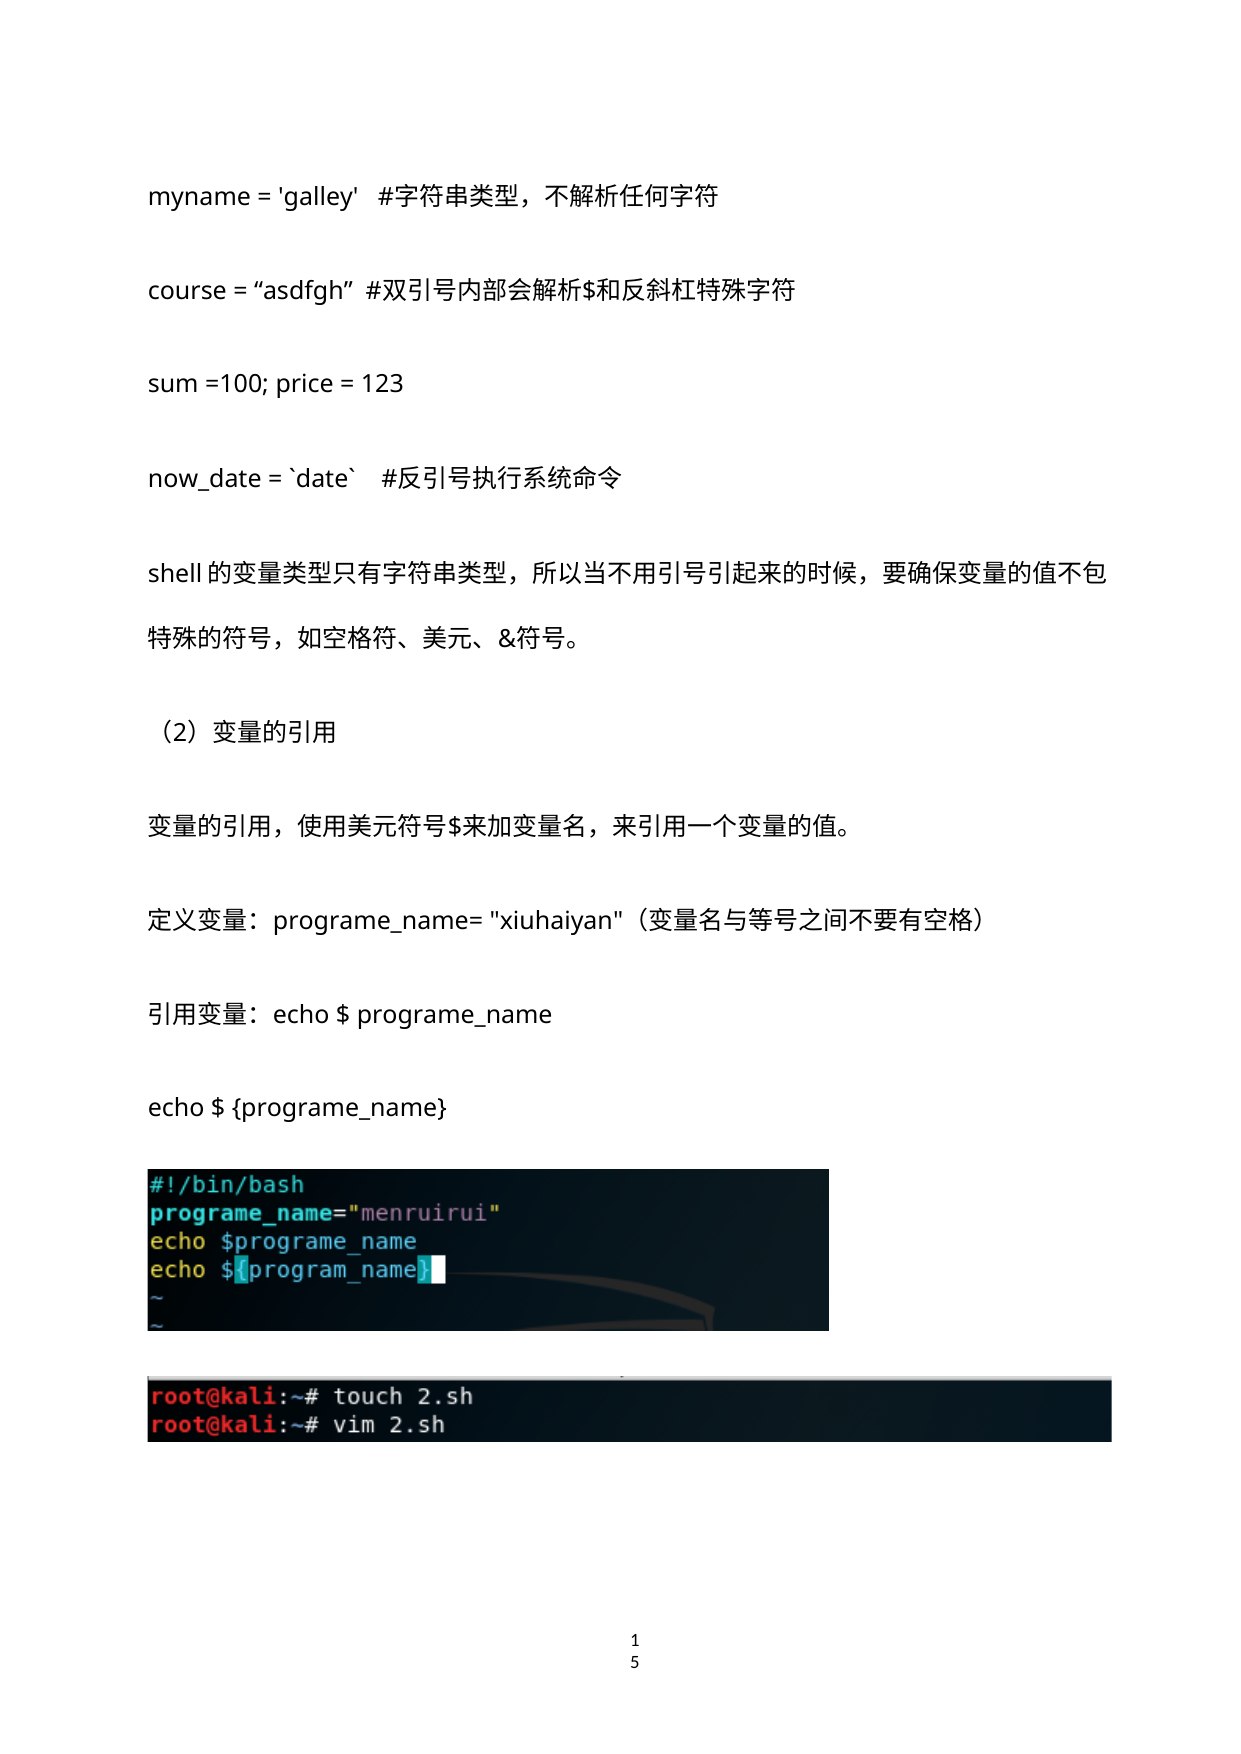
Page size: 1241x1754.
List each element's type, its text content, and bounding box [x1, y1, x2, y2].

text myname = 'galley' #字符串类型，不解析任何字符 [148, 162, 1122, 227]
text course = “asdfgh” #双引号内部会解析$和反斜杠特殊字符 [148, 256, 1122, 321]
text sum =100; price = 123 [148, 350, 1122, 415]
text 定义变量：programe_name= "xiuhaiyan"（变量名与等号之间不要有空格） [148, 886, 1122, 951]
picture [147, 1169, 829, 1331]
picture [147, 1376, 1112, 1442]
text （2）变量的引用 [148, 698, 1122, 763]
text echo $ {programe_name} [148, 1074, 1122, 1139]
text shell的变量类型只有字符串类型，所以当不用引号引起来的时候，要确保变量的值不包特殊的符号，如空格符、美元、&符号。 [148, 539, 1122, 669]
text now_date = `date` #反引号执行系统命令 [148, 444, 1122, 509]
text 引用变量：echo $ programe_name [148, 980, 1122, 1045]
text 变量的引用，使用美元符号$来加变量名，来引用一个变量的值。 [148, 792, 1122, 857]
